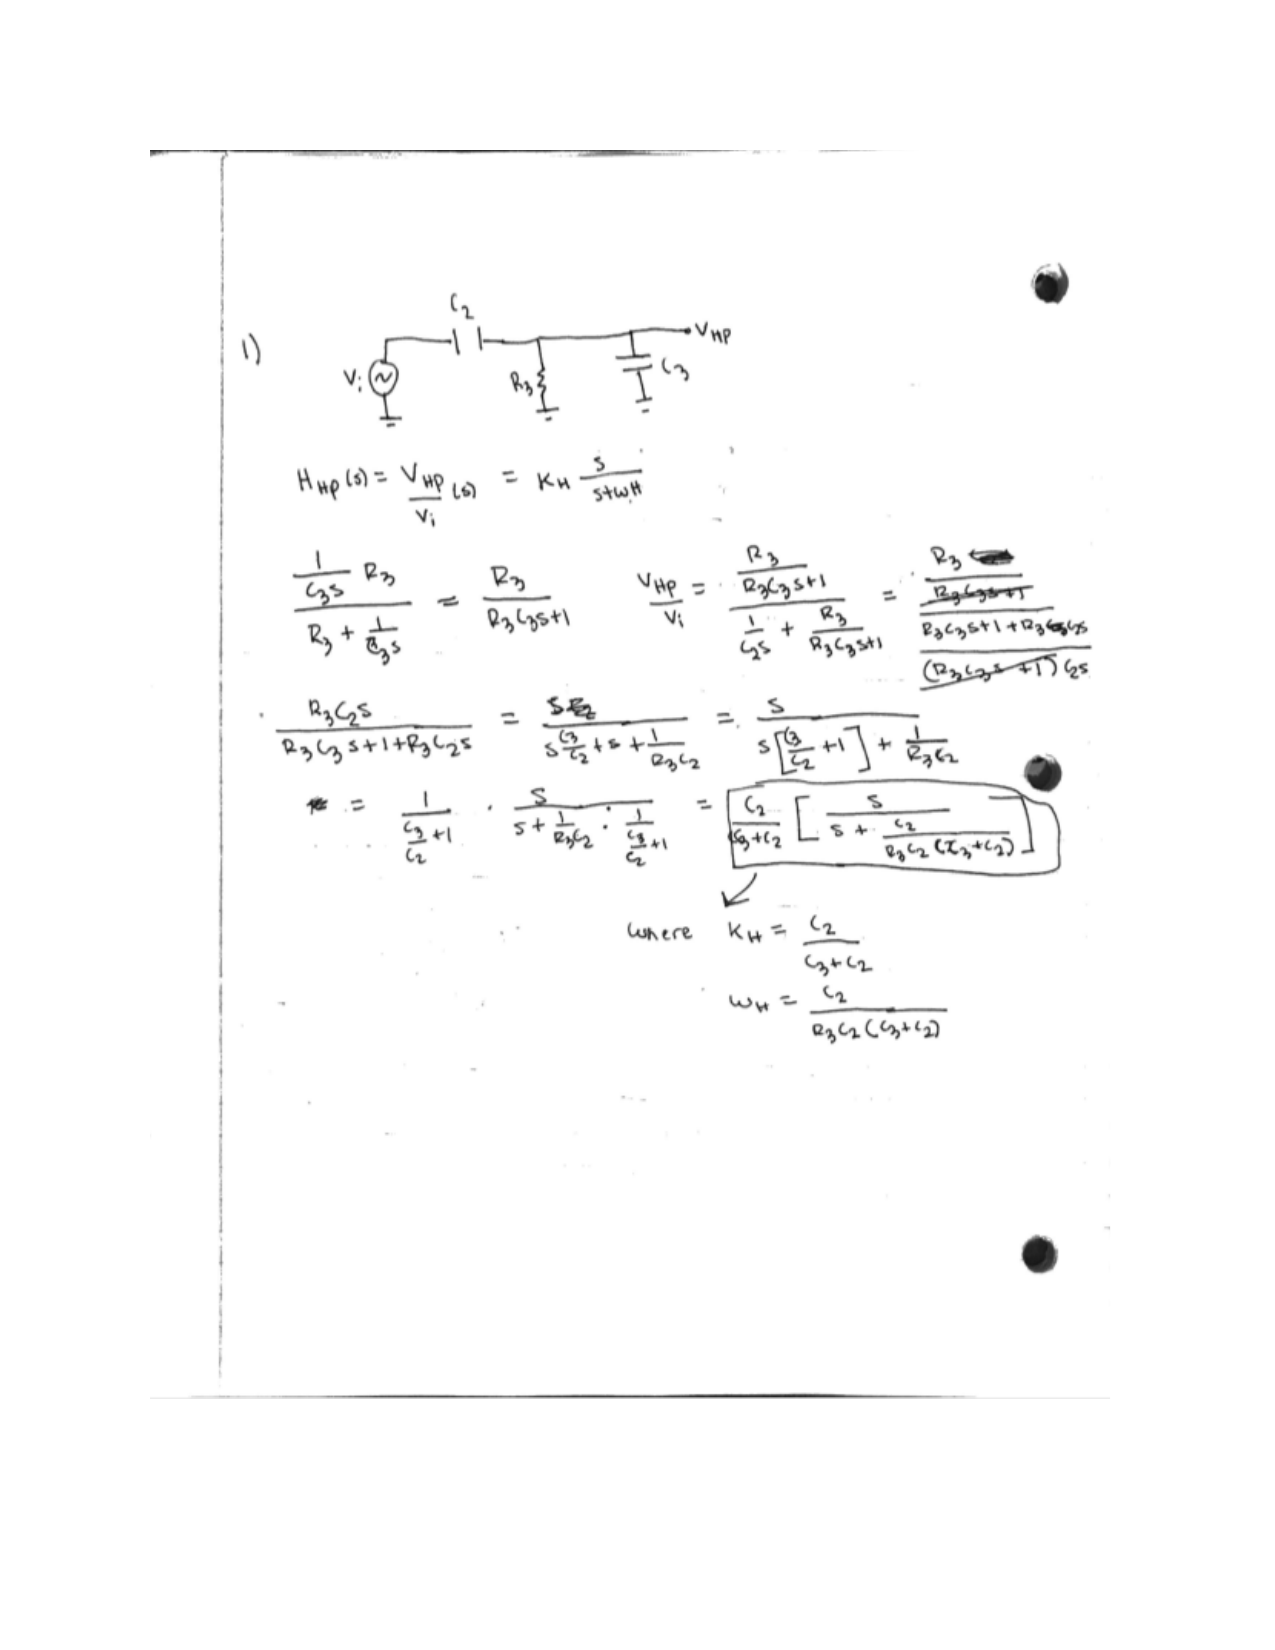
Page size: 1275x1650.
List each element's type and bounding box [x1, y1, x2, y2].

picture [150, 150, 1111, 1399]
